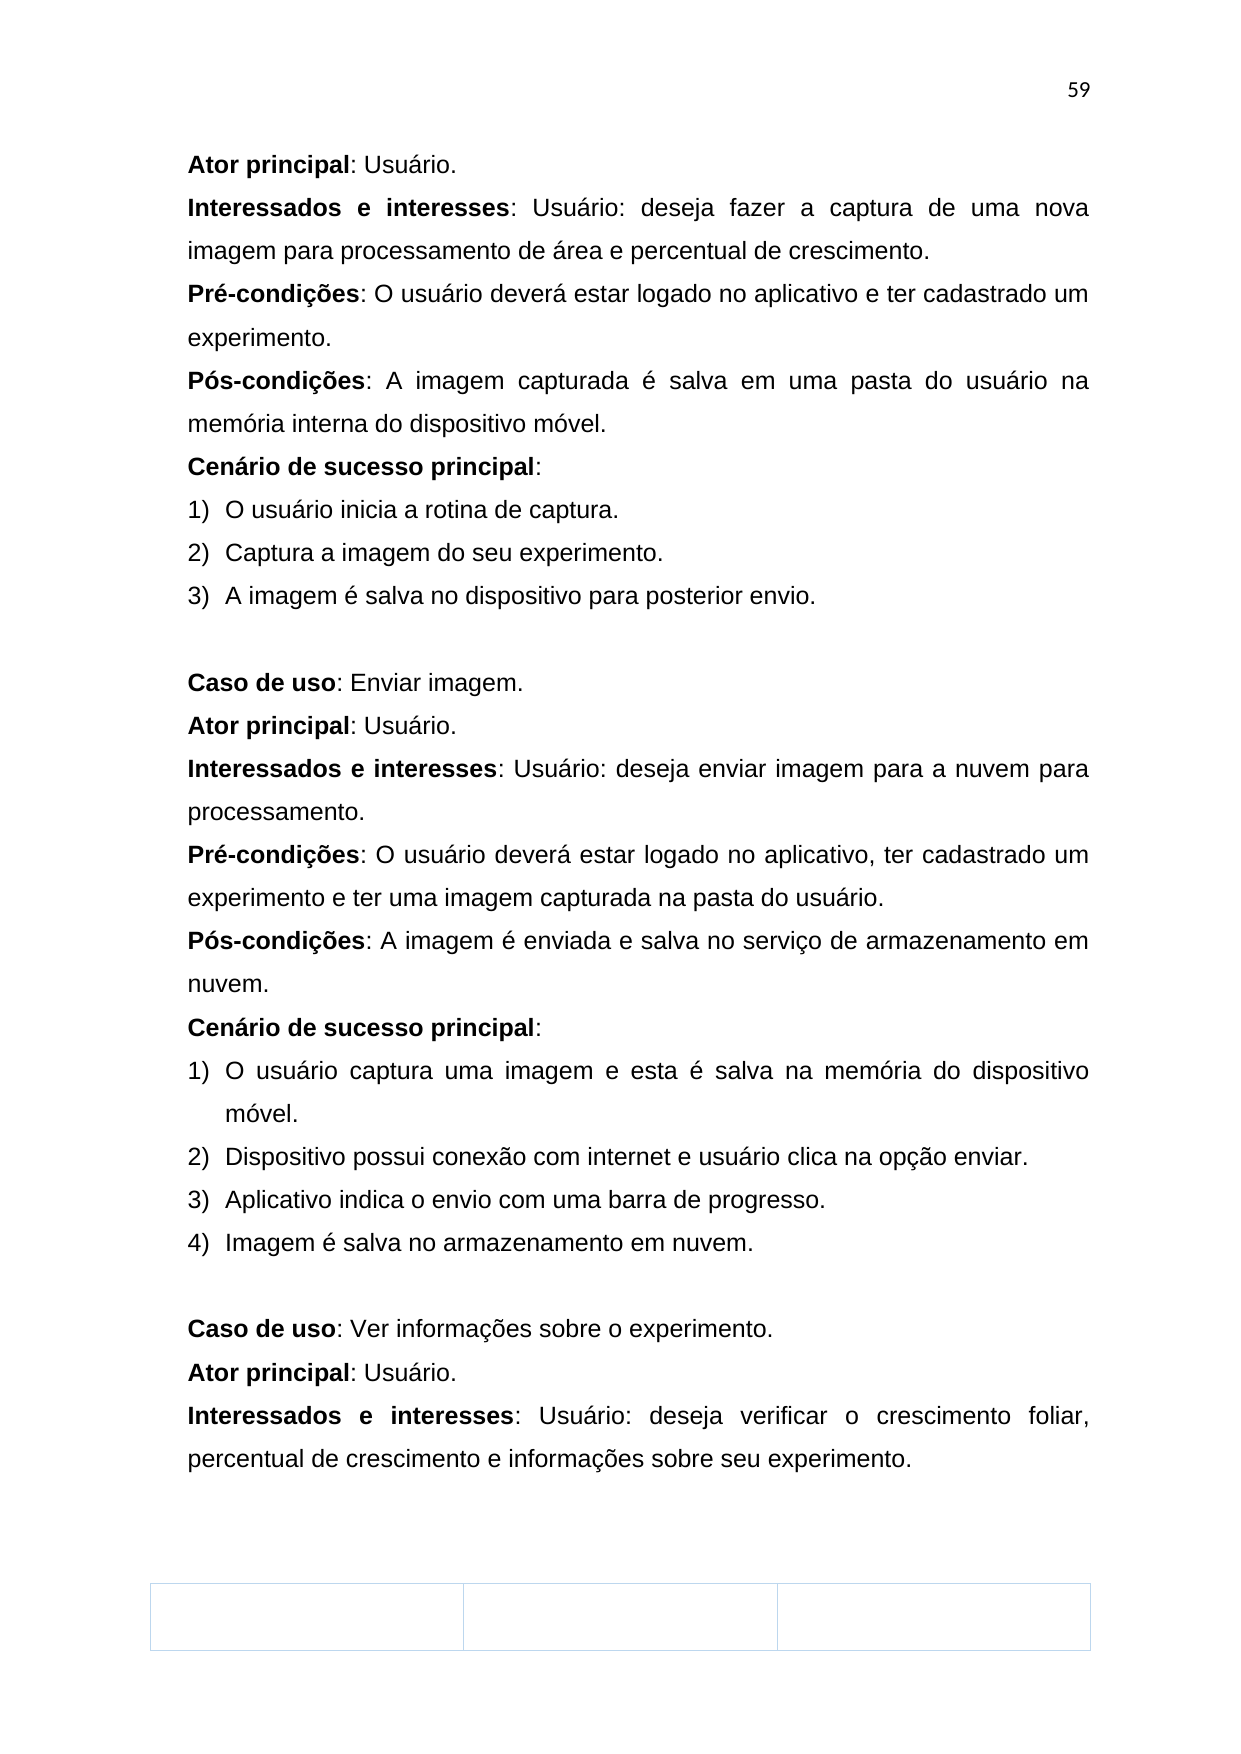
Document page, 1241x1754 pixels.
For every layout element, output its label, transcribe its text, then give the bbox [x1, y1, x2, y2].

text Cenário de sucesso principal: [150, 1012, 1090, 1041]
list Dispositivo possui conexão com internet e usuário clica na opção enviar. [187, 1142, 1090, 1171]
list O usuário inicia a rotina de captura. [187, 495, 1090, 524]
text Caso de uso: Enviar imagem. [187, 667, 1090, 696]
text Pós-condições: A imagem é enviada e salva no serviço de armazenamento em nuvem. [150, 926, 1090, 998]
list Captura a imagem do seu experimento. [187, 538, 1090, 567]
text Interessados e interesses: Usuário: deseja enviar imagem para a nuvem para processamento. [150, 754, 1090, 826]
text Ator principal: Usuário. [150, 1357, 1090, 1386]
text Pré-condições: O usuário deverá estar logado no aplicativo e ter cadastrado um experimento. [150, 279, 1090, 351]
text Ator principal: Usuário. [150, 150, 1090, 179]
list Aplicativo indica o envio com uma barra de progresso. [187, 1185, 1090, 1214]
list O usuário captura uma imagem e esta é salva na memória do dispositivo móvel. [187, 1056, 1090, 1127]
text Pós-condições: A imagem capturada é salva em uma pasta do usuário na memória interna do dispositivo móvel. [150, 366, 1090, 437]
text Interessados e interesses: Usuário: deseja fazer a captura de uma nova imagem para processamento de área e percentual de crescimento. [150, 193, 1090, 265]
list A imagem é salva no dispositivo para posterior envio. [187, 581, 1090, 610]
text Pré-condições: O usuário deverá estar logado no aplicativo, ter cadastrado um experimento e ter uma imagem capturada na pasta do usuário. [150, 840, 1090, 912]
list Imagem é salva no armazenamento em nuvem. [187, 1228, 1090, 1257]
text Caso de uso: Ver informações sobre o experimento. [187, 1314, 1090, 1343]
text Cenário de sucesso principal: [150, 452, 1090, 481]
text Interessados e interesses: Usuário: deseja verificar o crescimento foliar, percentual de crescimento e informações sobre seu experimento. [150, 1401, 1090, 1472]
text Ator principal: Usuário. [150, 711, 1090, 739]
